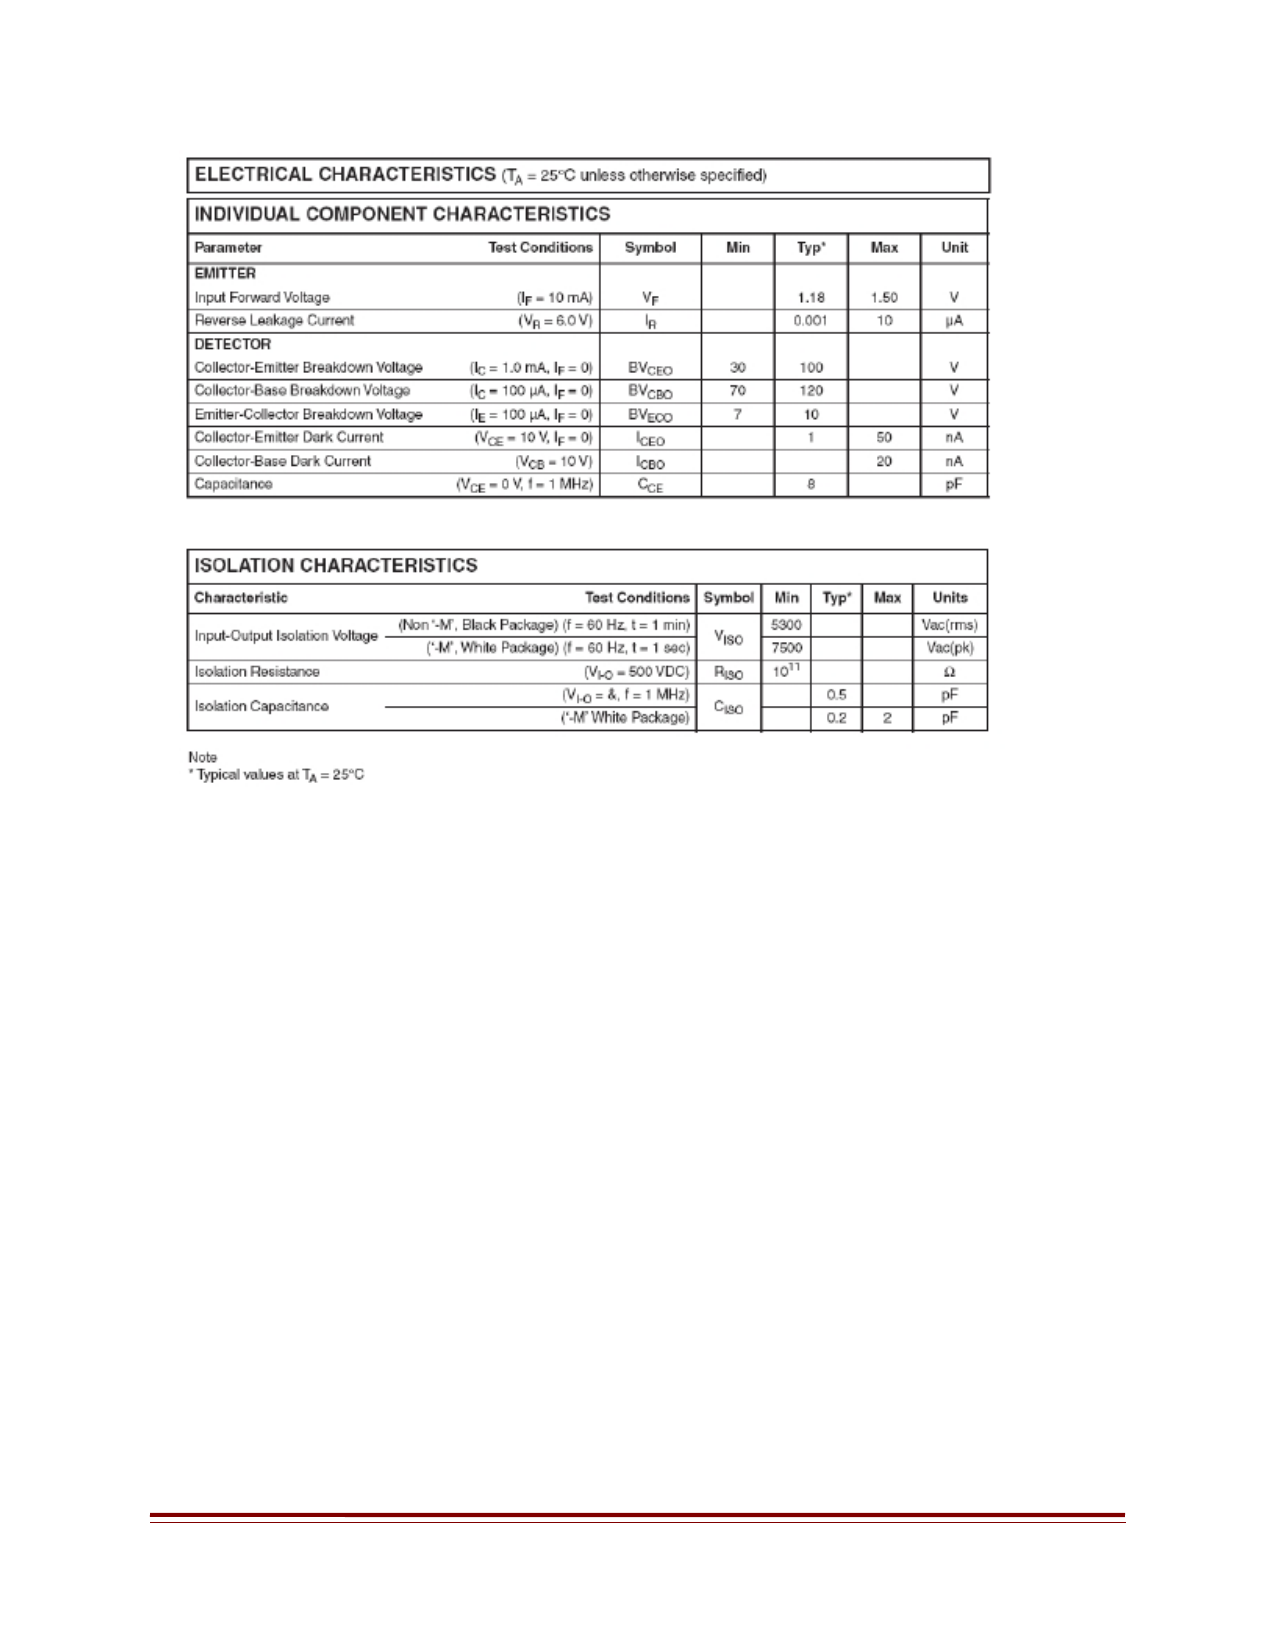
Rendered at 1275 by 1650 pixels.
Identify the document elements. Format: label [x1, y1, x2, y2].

picture [179, 150, 1012, 797]
